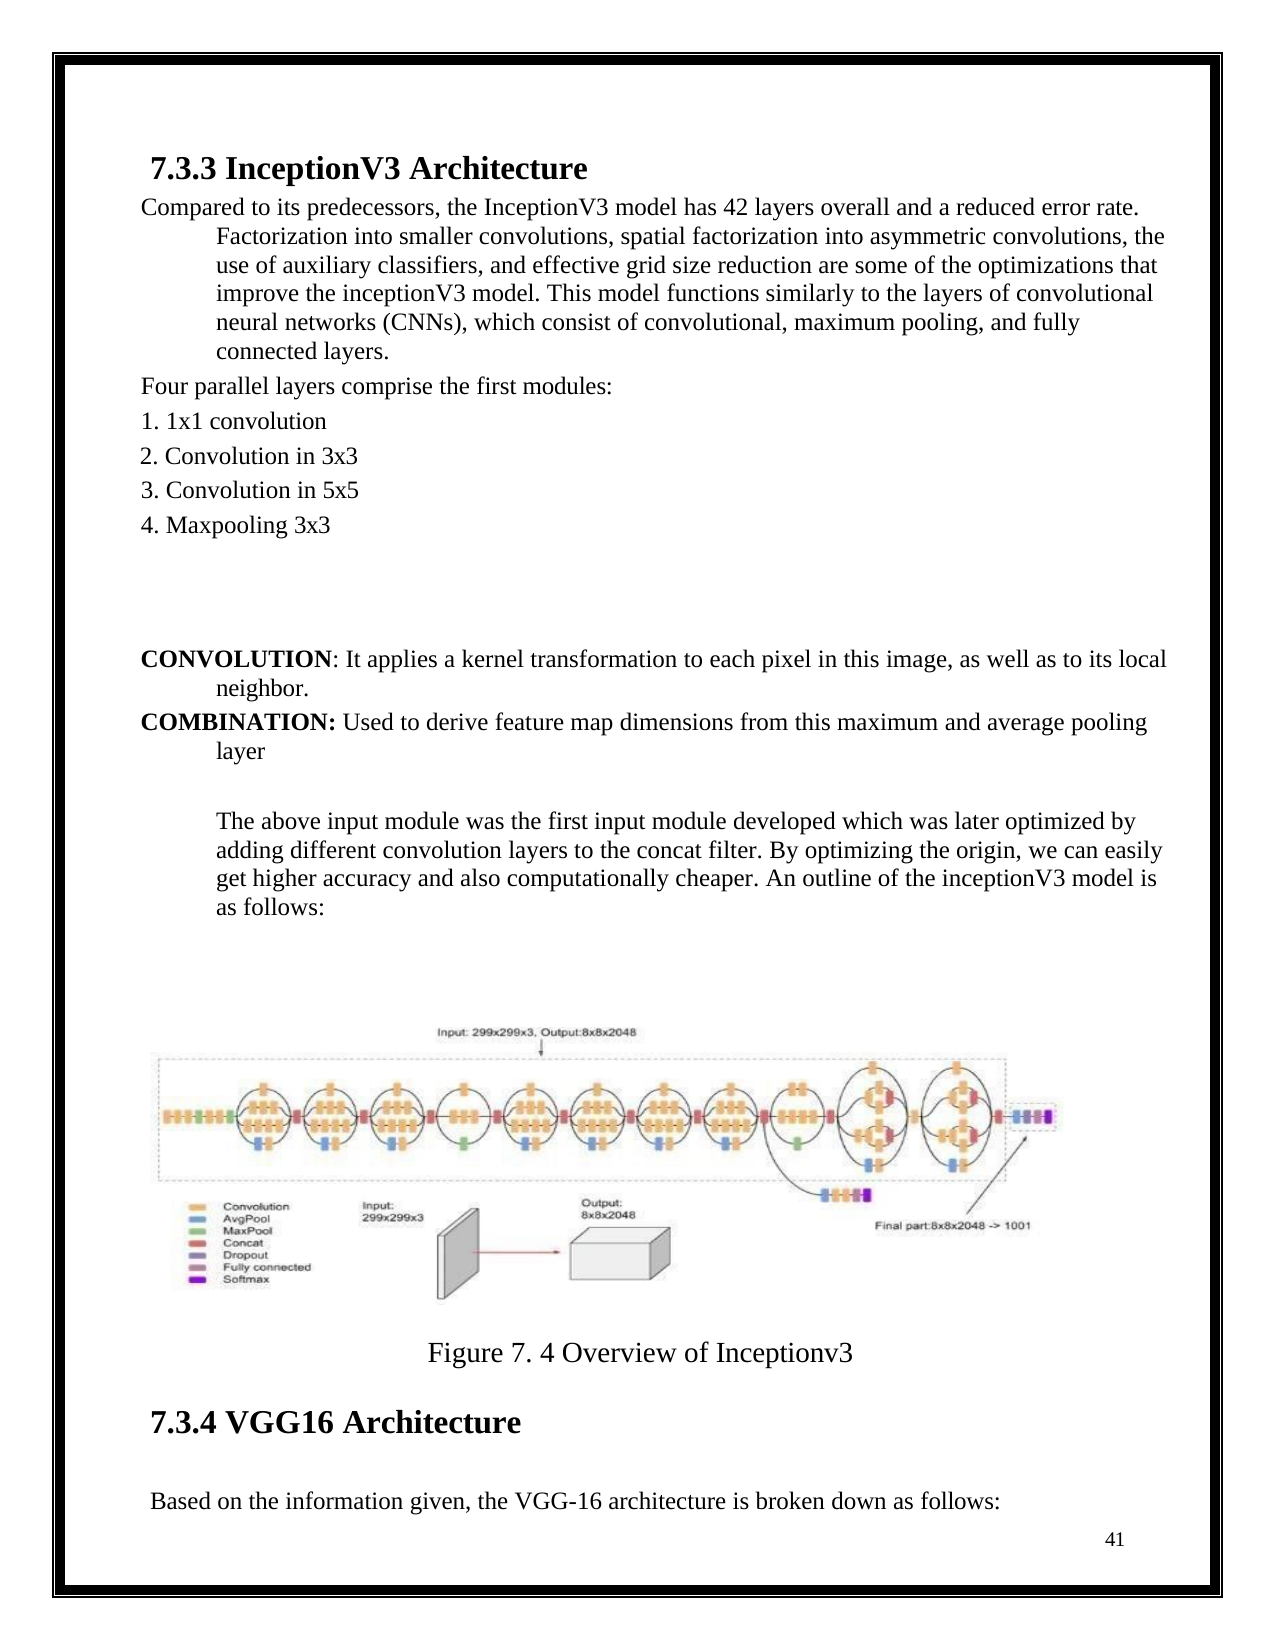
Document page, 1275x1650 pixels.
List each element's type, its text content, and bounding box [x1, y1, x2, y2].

text Four parallel layers comprise the first modules: [141, 371, 1200, 400]
list Convolution in 3x3 [139, 441, 1200, 469]
text Based on the information given, the VGG-16 architecture is broken down as follows: [150, 1486, 1200, 1515]
text Figure 7. 4 Overview of Inceptionv3 [161, 1335, 1119, 1369]
text COMBINATION: Used to derive feature map dimensions from this maximum and average pooling layer [140, 707, 1176, 765]
text CONVOLUTION: It applies a kernel transformation to each pixel in this image, as well as to its local neighbor. [140, 644, 1200, 702]
text Compared to its predecessors, the InceptionV3 model has 42 layers overall and a reduced error rate. [141, 192, 1200, 221]
list Convolution in 5x5 [141, 476, 1200, 504]
subtitle VGG16 Architecture [150, 1402, 1200, 1441]
picture [150, 1027, 1064, 1305]
list 1x1 convolution [141, 406, 1200, 434]
subtitle InceptionV3 Architecture [150, 148, 1200, 186]
text The above input module was the first input module developed which was later optimized by adding different convolution layers to the concat filter. By optimizing the origin, we can easily get higher accuracy and also computationally cheaper. An outline of the inceptionV3 model is as follows: [216, 806, 1176, 921]
text Factorization into smaller convolutions, spatial factorization into asymmetric convolutions, the use of auxiliary classifiers, and effective grid size reduction are some of the optimizations that improve the inceptionV3 model. This model functions similarly to the layers of convolutional neural networks (CNNs), which consist of convolutional, maximum pooling, and fully connected layers. [216, 221, 1176, 365]
list Maxpooling 3x3 [141, 511, 1200, 539]
